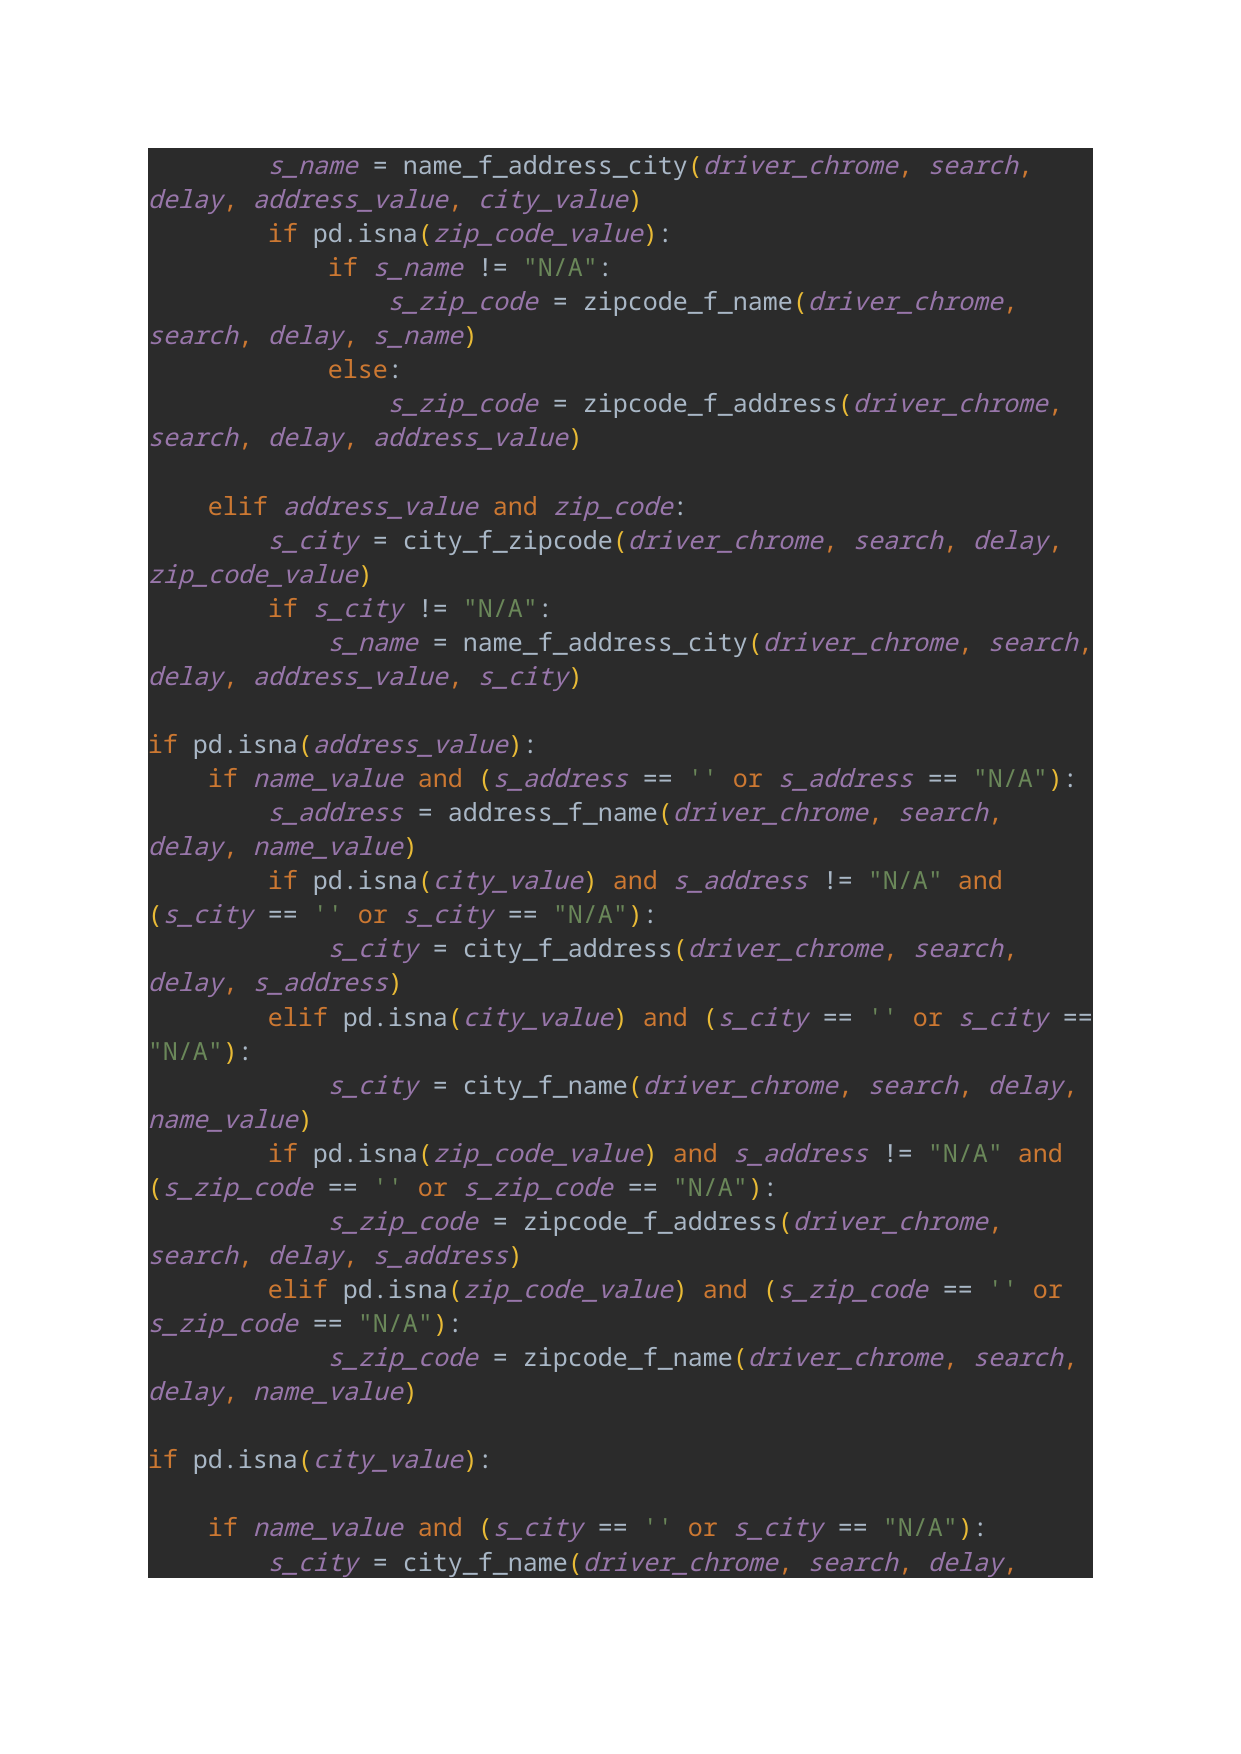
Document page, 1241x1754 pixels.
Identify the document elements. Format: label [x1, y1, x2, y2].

text [148, 148, 1093, 1578]
